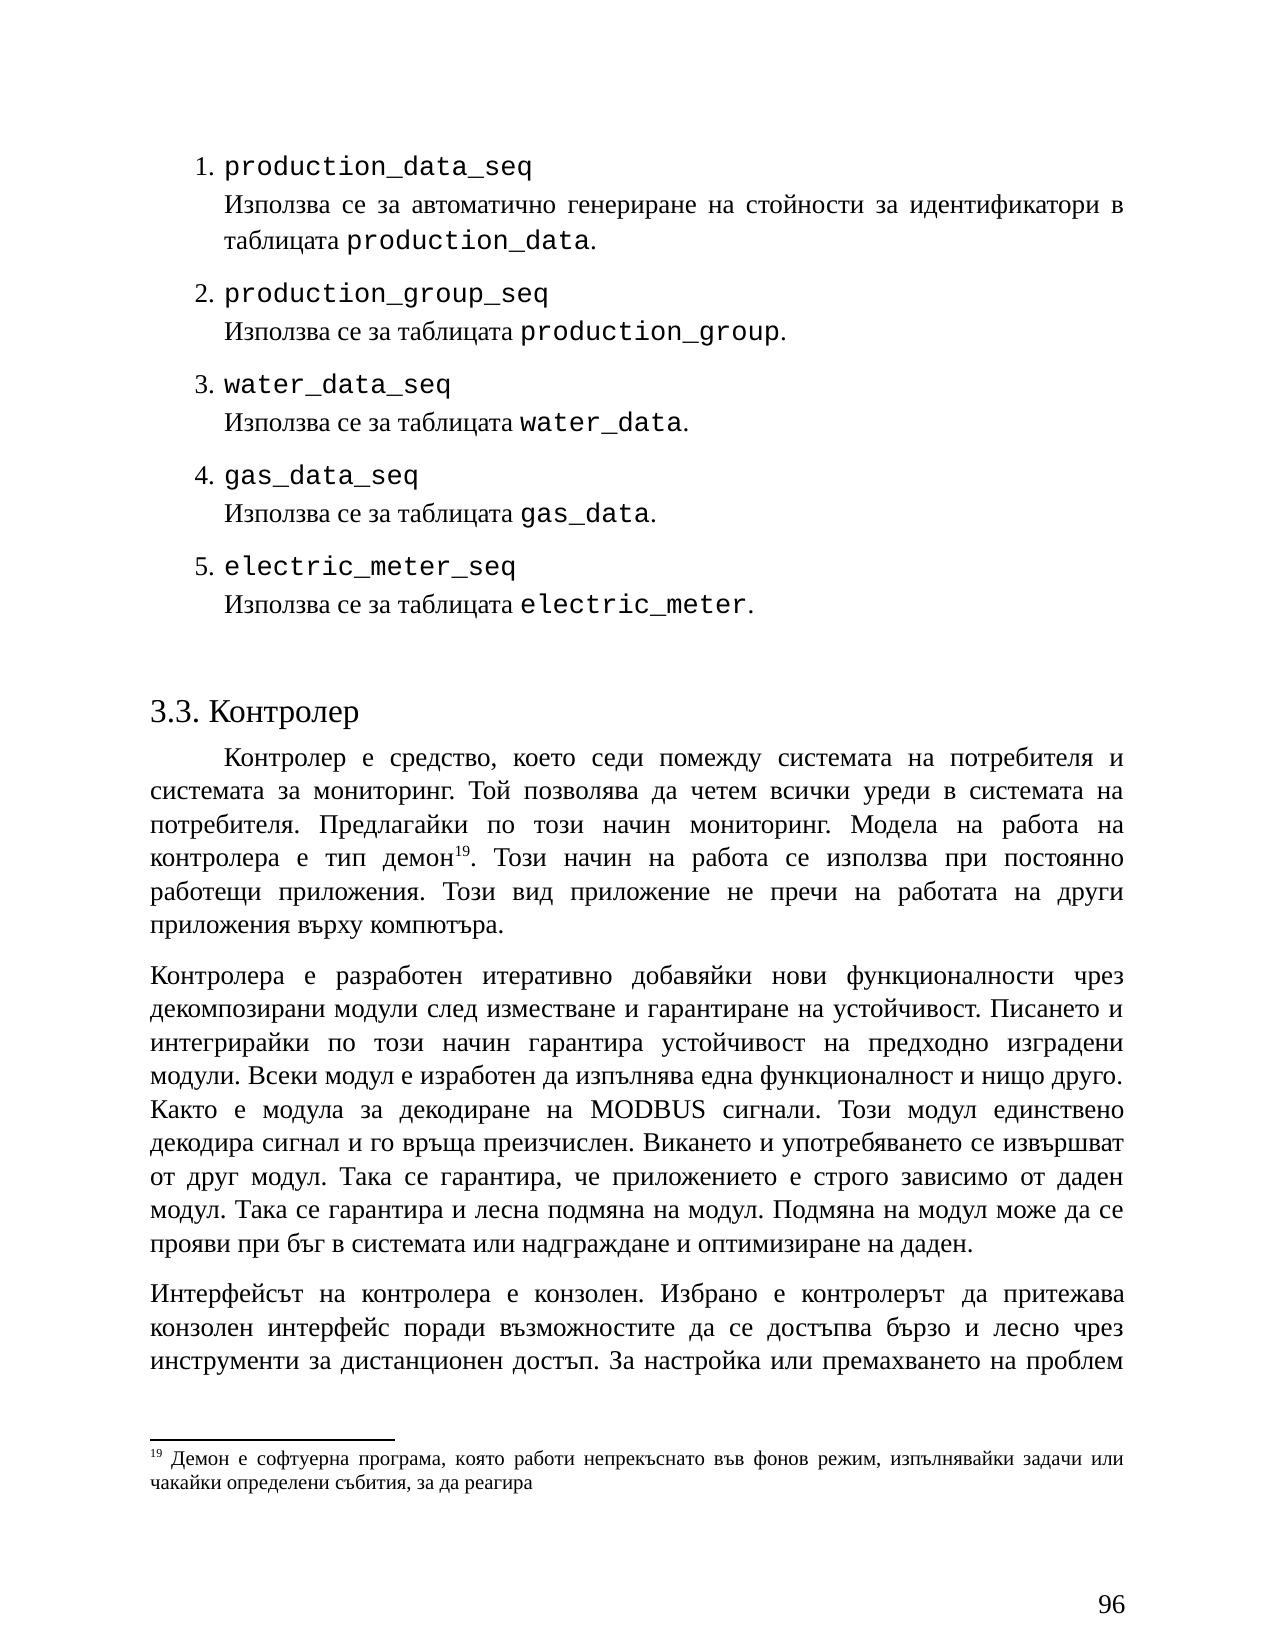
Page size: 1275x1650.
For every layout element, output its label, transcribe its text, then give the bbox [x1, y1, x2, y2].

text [150, 1277, 1125, 1376]
text Контролера е разработен итеративно добавяйки нови функционалности чрез декомпозирани модули след изместване и гарантиране на устойчивост. Писането и интегрирайки по този начин гарантира устойчивост на предходно изградени модули. Всеки модул е изработен да изпълнява една функционалност и нищо друго. Както е модула за декодиране на MODBUS сигнали. Този модул единствено декодира сигнал и го връща преизчислен. Викането и употребяването се извършват от друг модул. Така се гарантира, че приложението е строго зависимо от даден модул. Така се гарантира и лесна подмяна на модул. Подмяна на модул може да се прояви при бъг в системата или надграждане и оптимизиране на даден. [150, 959, 1125, 1258]
list gas_data_seq Използва се за таблицата gas_data. [194, 459, 1125, 530]
list water_data_seq Използва се за таблицата water_data. [194, 368, 1125, 439]
subtitle 3.3. Контролер [150, 691, 1125, 729]
list production_data_seq Използва се за автоматично генериране на стойности за идентификатори в таблицата production_data. [194, 150, 1125, 257]
text Контролер е средство, което седи помежду системата на потребителя и системата за мониторинг. Той позволява да четем всички уреди в системата на потребителя. Предлагайки по този начин мониторинг. Модела на работа на контролера е тип демон. Този начин на работа се използва при постоянно работещи приложения. Този вид приложение не пречи на работата на други приложения върху компютъра. [150, 741, 1125, 940]
list electric_meter_seq Използва се за таблицата electric_meter. [194, 550, 1125, 621]
list production_group_seq Използва се за таблицата production_group. [194, 277, 1125, 348]
